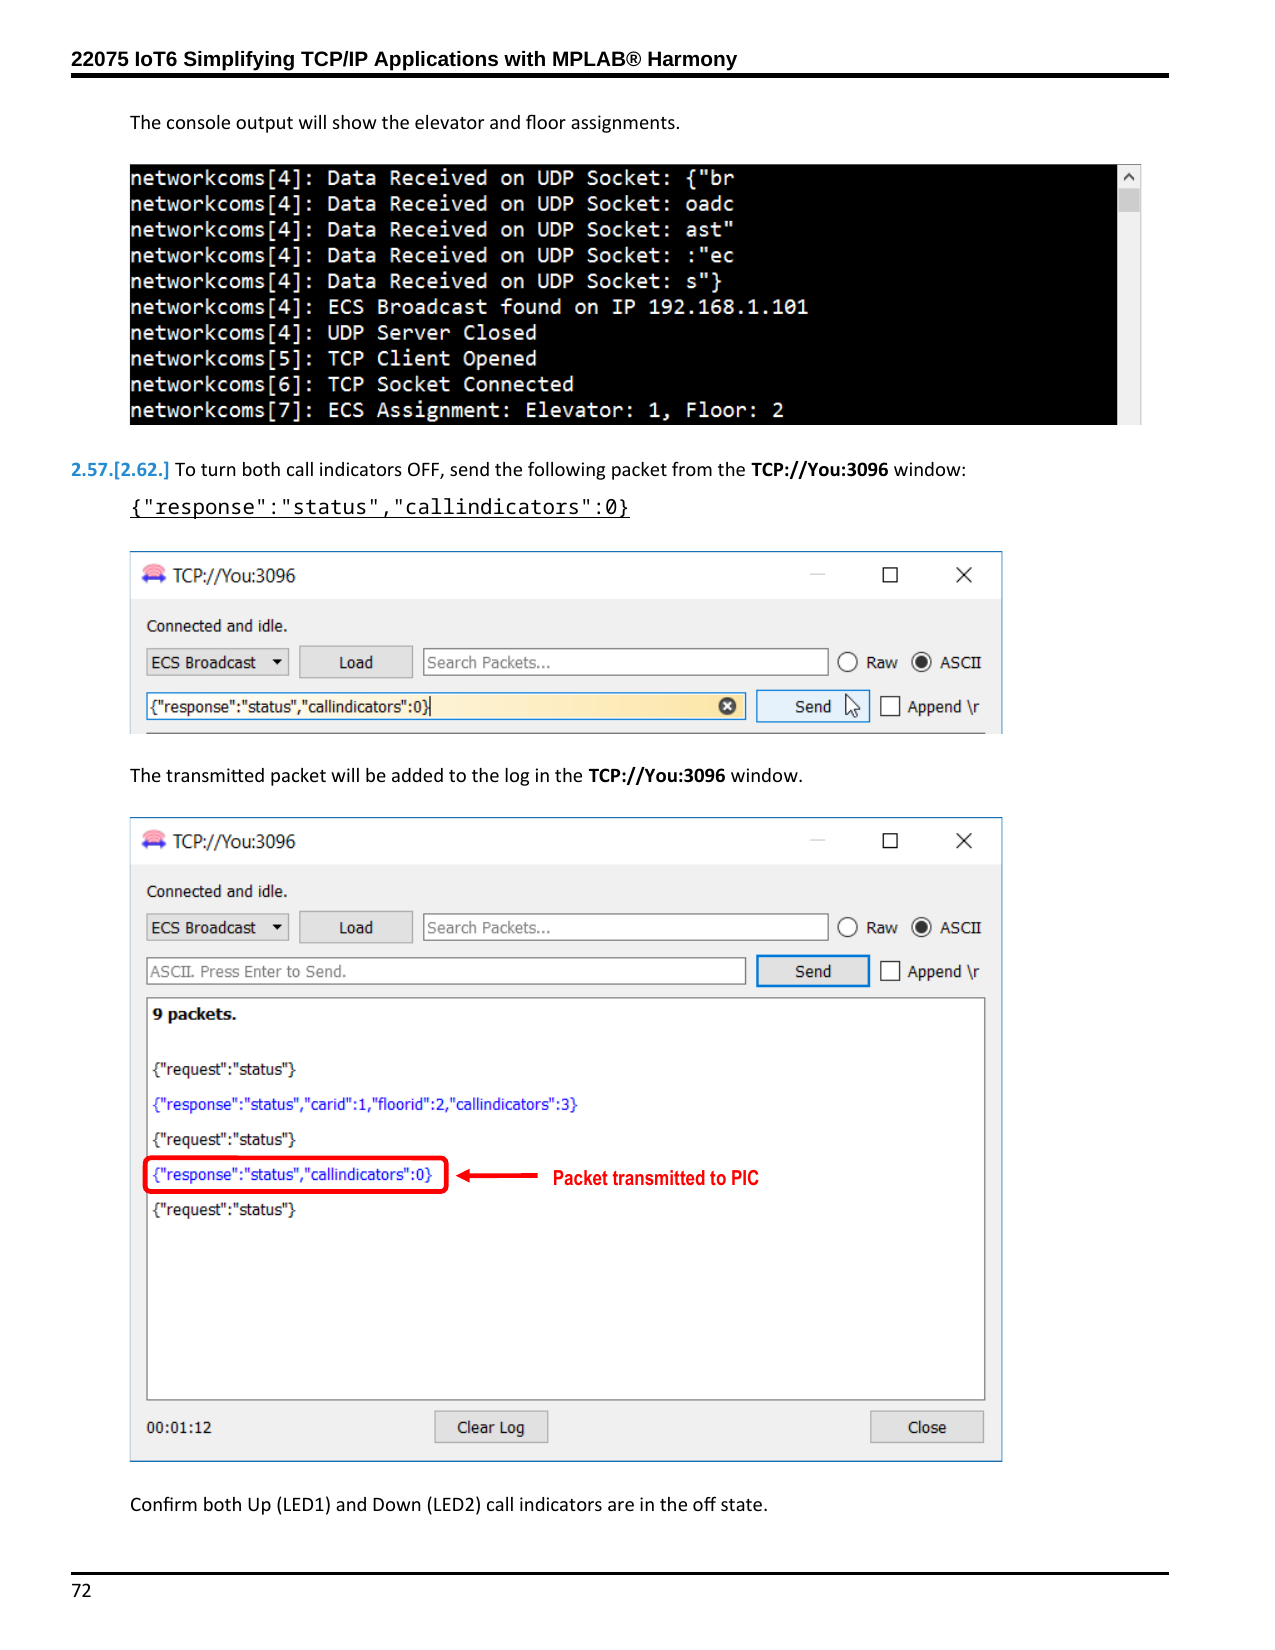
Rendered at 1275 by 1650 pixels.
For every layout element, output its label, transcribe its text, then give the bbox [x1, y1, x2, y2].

list The console output will show the elevator and floor assignments. [130, 109, 1169, 135]
table_header [130, 800, 1075, 1488]
table_header [130, 534, 1134, 759]
list To turn both call indicators OFF, send the following packet from the TCP://You:3096 window: {"response":"status","callindicators":0} [71, 454, 1169, 521]
picture [129, 551, 1003, 734]
list The transmitted packet will be added to the log in the TCP://You:3096 window. [130, 762, 1169, 788]
picture [129, 164, 1142, 425]
list Confirm both Up (LED1) and Down (LED2) call indicators are in the off state. [130, 1491, 1169, 1516]
picture [129, 817, 1003, 1462]
table_header [130, 147, 1169, 451]
